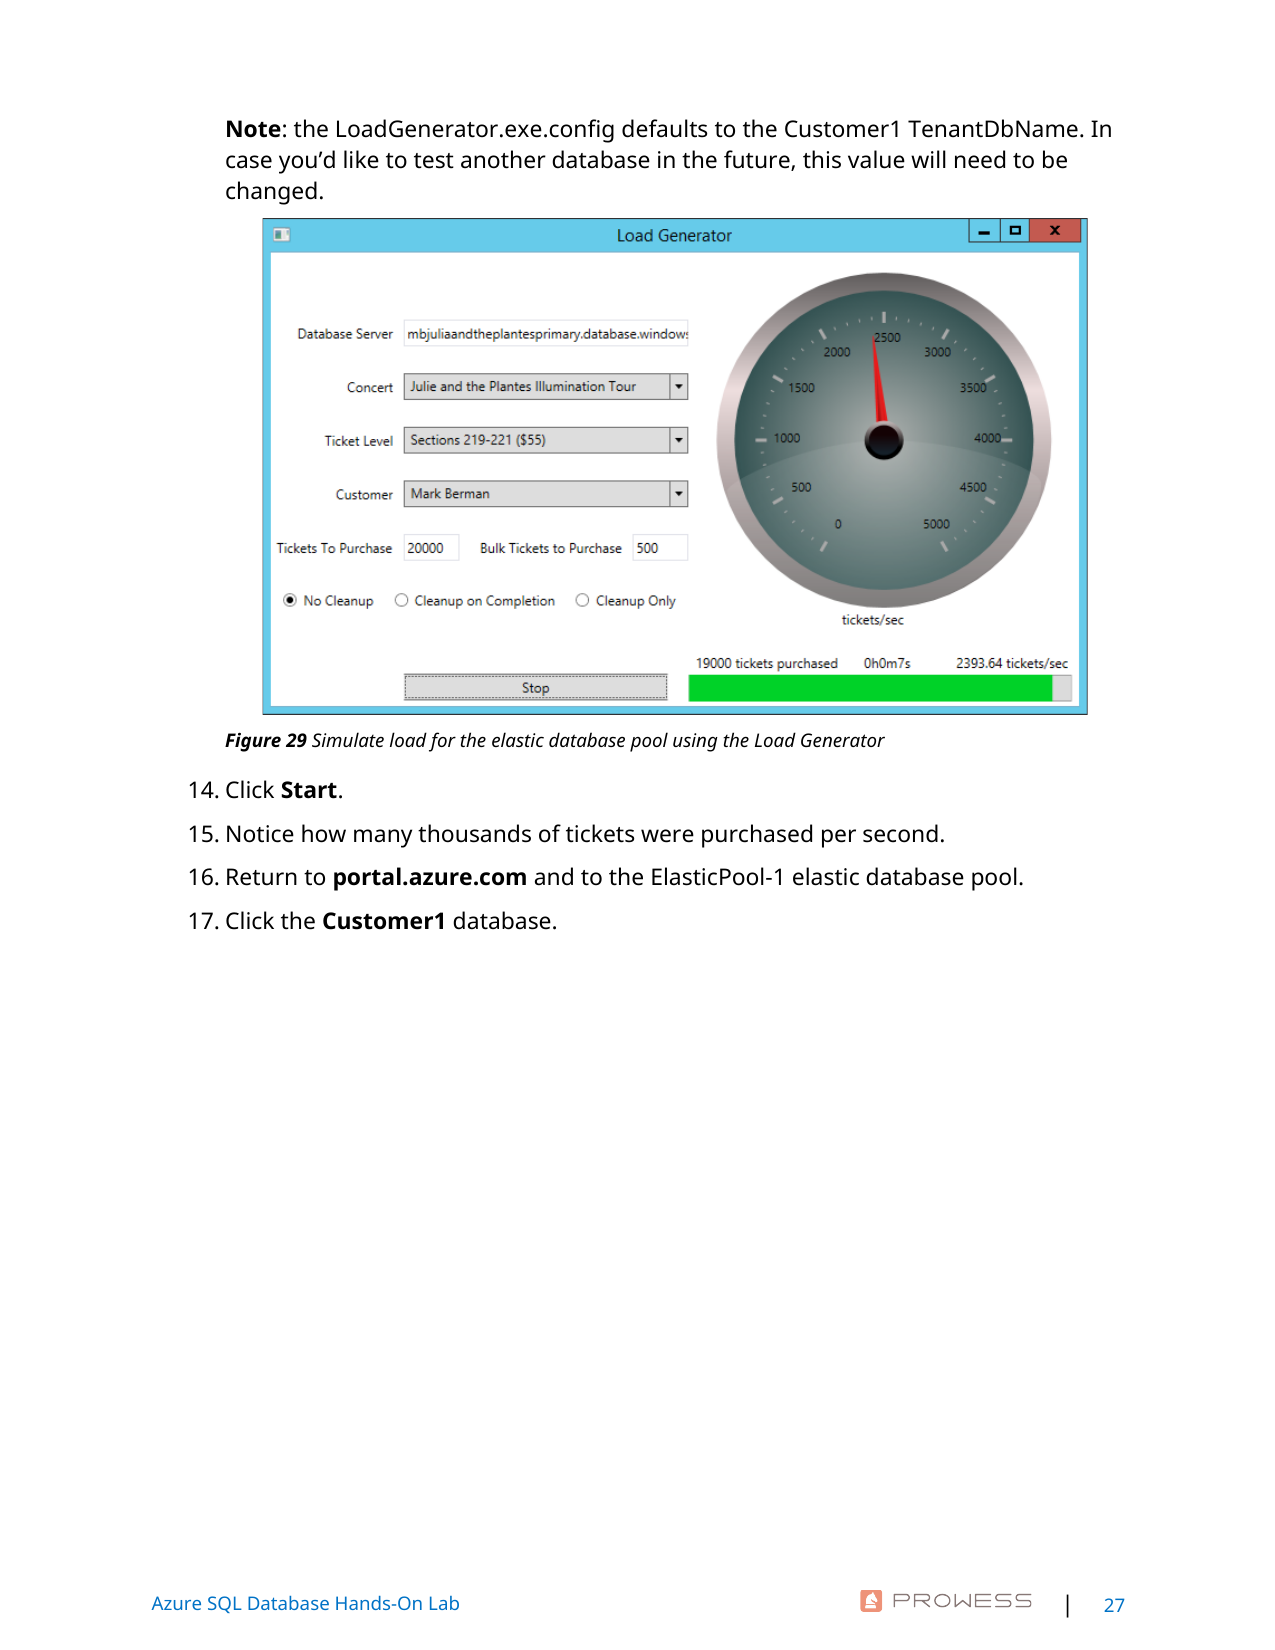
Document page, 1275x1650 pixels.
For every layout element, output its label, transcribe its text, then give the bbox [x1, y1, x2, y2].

picture [262, 218, 1088, 715]
text Return to portal.azure.com and to the ElasticPool-1 elastic database pool. [187, 861, 1125, 892]
text Notice how many thousands of tickets were purchased per second. [187, 817, 1125, 849]
text Click the Customer1 database. [187, 905, 1125, 936]
text Click Start. [187, 774, 1125, 805]
text Figure 29 Simulate load for the elastic database pool using the Load Generator [225, 727, 1125, 753]
list Note: the LoadGenerator.exe.config defaults to the Customer1 TenantDbName. In case you’d like to test another database in the future, this value will need to be changed. [225, 112, 1125, 206]
picture [860, 1590, 1032, 1612]
